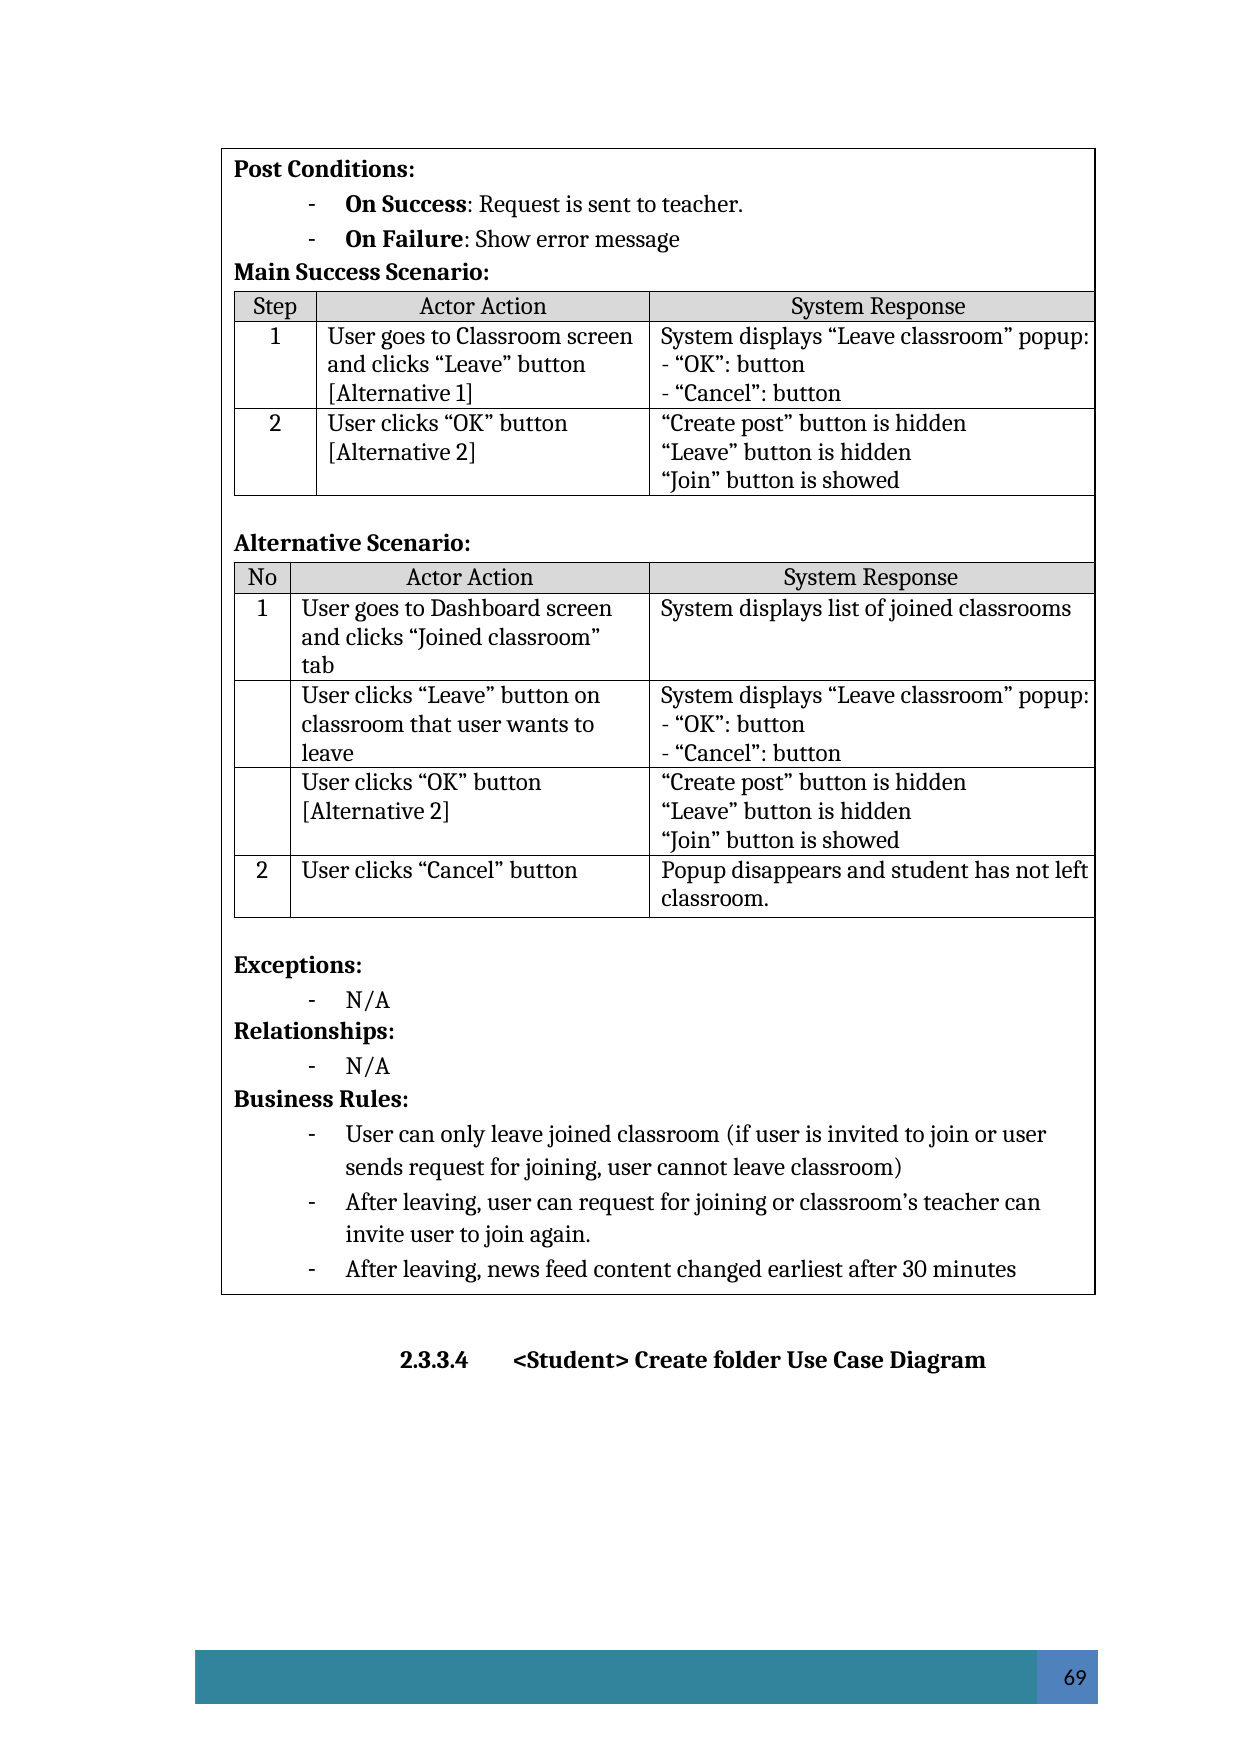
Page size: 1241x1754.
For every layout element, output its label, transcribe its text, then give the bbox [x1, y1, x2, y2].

subtitle <Student> Create folder Use Case Diagram [400, 1346, 1122, 1375]
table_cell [222, 149, 1094, 1294]
